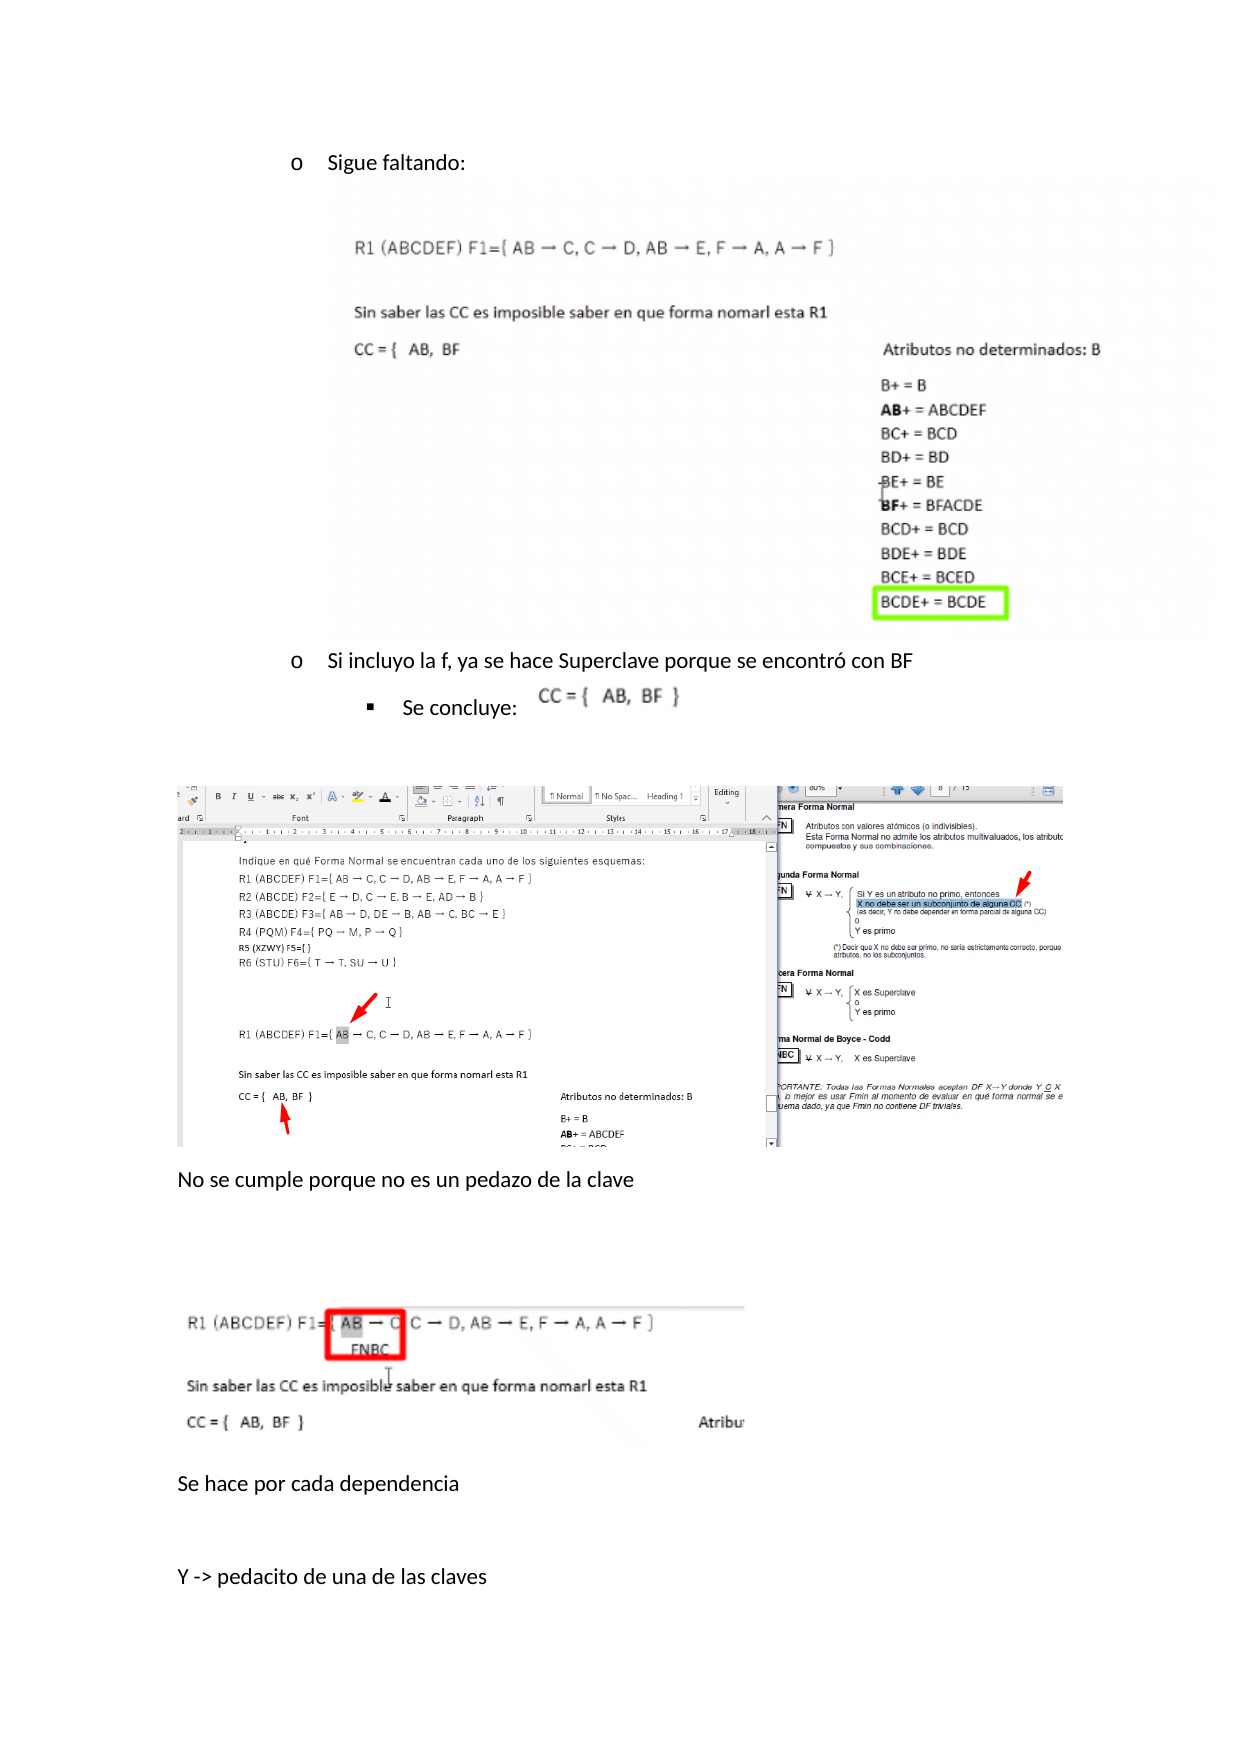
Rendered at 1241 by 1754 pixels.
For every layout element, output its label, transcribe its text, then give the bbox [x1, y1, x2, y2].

picture [527, 677, 716, 716]
picture [177, 1306, 745, 1450]
text No se cumple porque no es un pedazo de la clave [177, 1165, 1063, 1193]
list Si incluyo la f, ya se hace Superclave porque se encontró con BF [290, 646, 1063, 675]
picture [327, 178, 1213, 644]
text Y -> pedacito de una de las claves [177, 1562, 1063, 1590]
text Se hace por cada dependencia [177, 1469, 1063, 1497]
picture [177, 786, 1063, 1147]
list Se concluye: [365, 678, 1063, 721]
